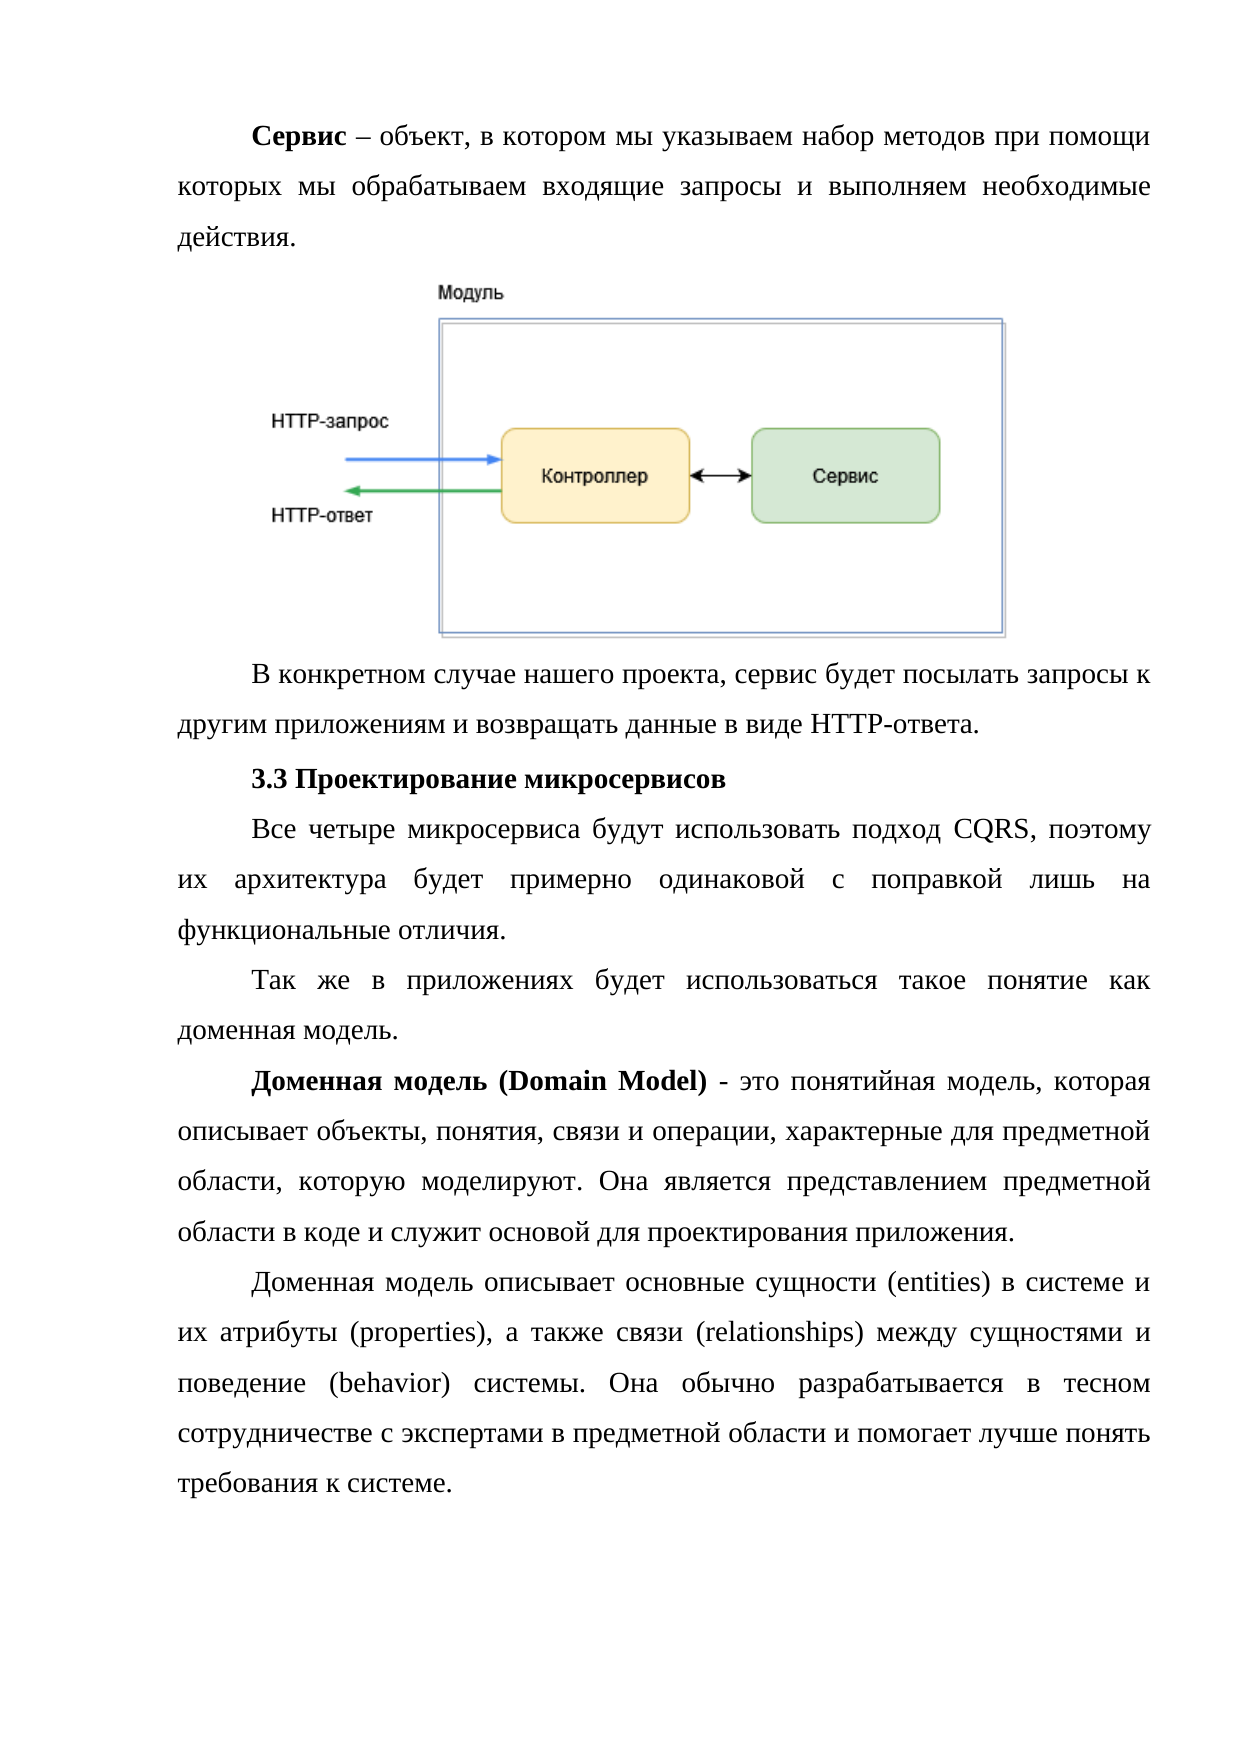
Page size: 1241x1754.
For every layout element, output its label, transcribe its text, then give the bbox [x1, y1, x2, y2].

picture [251, 269, 1008, 640]
text Сервис – объект, в котором мы указываем набор методов при помощи которых мы обрабатываем входящие запросы и выполняем необходимые действия. [177, 118, 1152, 252]
text В конкретном случае нашего проекта, сервис будет посылать запросы к другим приложениям и возвращать данные в виде HTTP-ответа. [177, 656, 1152, 740]
text Доменная модель (Domain Model) - это понятийная модель, которая описывает объекты, понятия, связи и операции, характерные для предметной области, которую моделируют. Она является представлением предметной области в коде и служит основой для проектирования приложения. [177, 1063, 1152, 1247]
text Так же в приложениях будет использоваться такое понятие как доменная модель. [177, 962, 1152, 1046]
text Все четыре микросервиса будут использовать подход CQRS, поэтому их архитектура будет примерно одинаковой с поправкой лишь на функциональные отличия. [177, 811, 1152, 945]
text Доменная модель описывает основные сущности (entities) в системе и их атрибуты (properties), а также связи (relationships) между сущностями и поведение (behavior) системы. Она обычно разрабатывается в тесном сотрудничестве с экспертами в предметной области и помогает лучше понять требования к системе. [177, 1264, 1152, 1499]
subtitle 3.3 Проектирование микросервисов [177, 761, 1152, 794]
